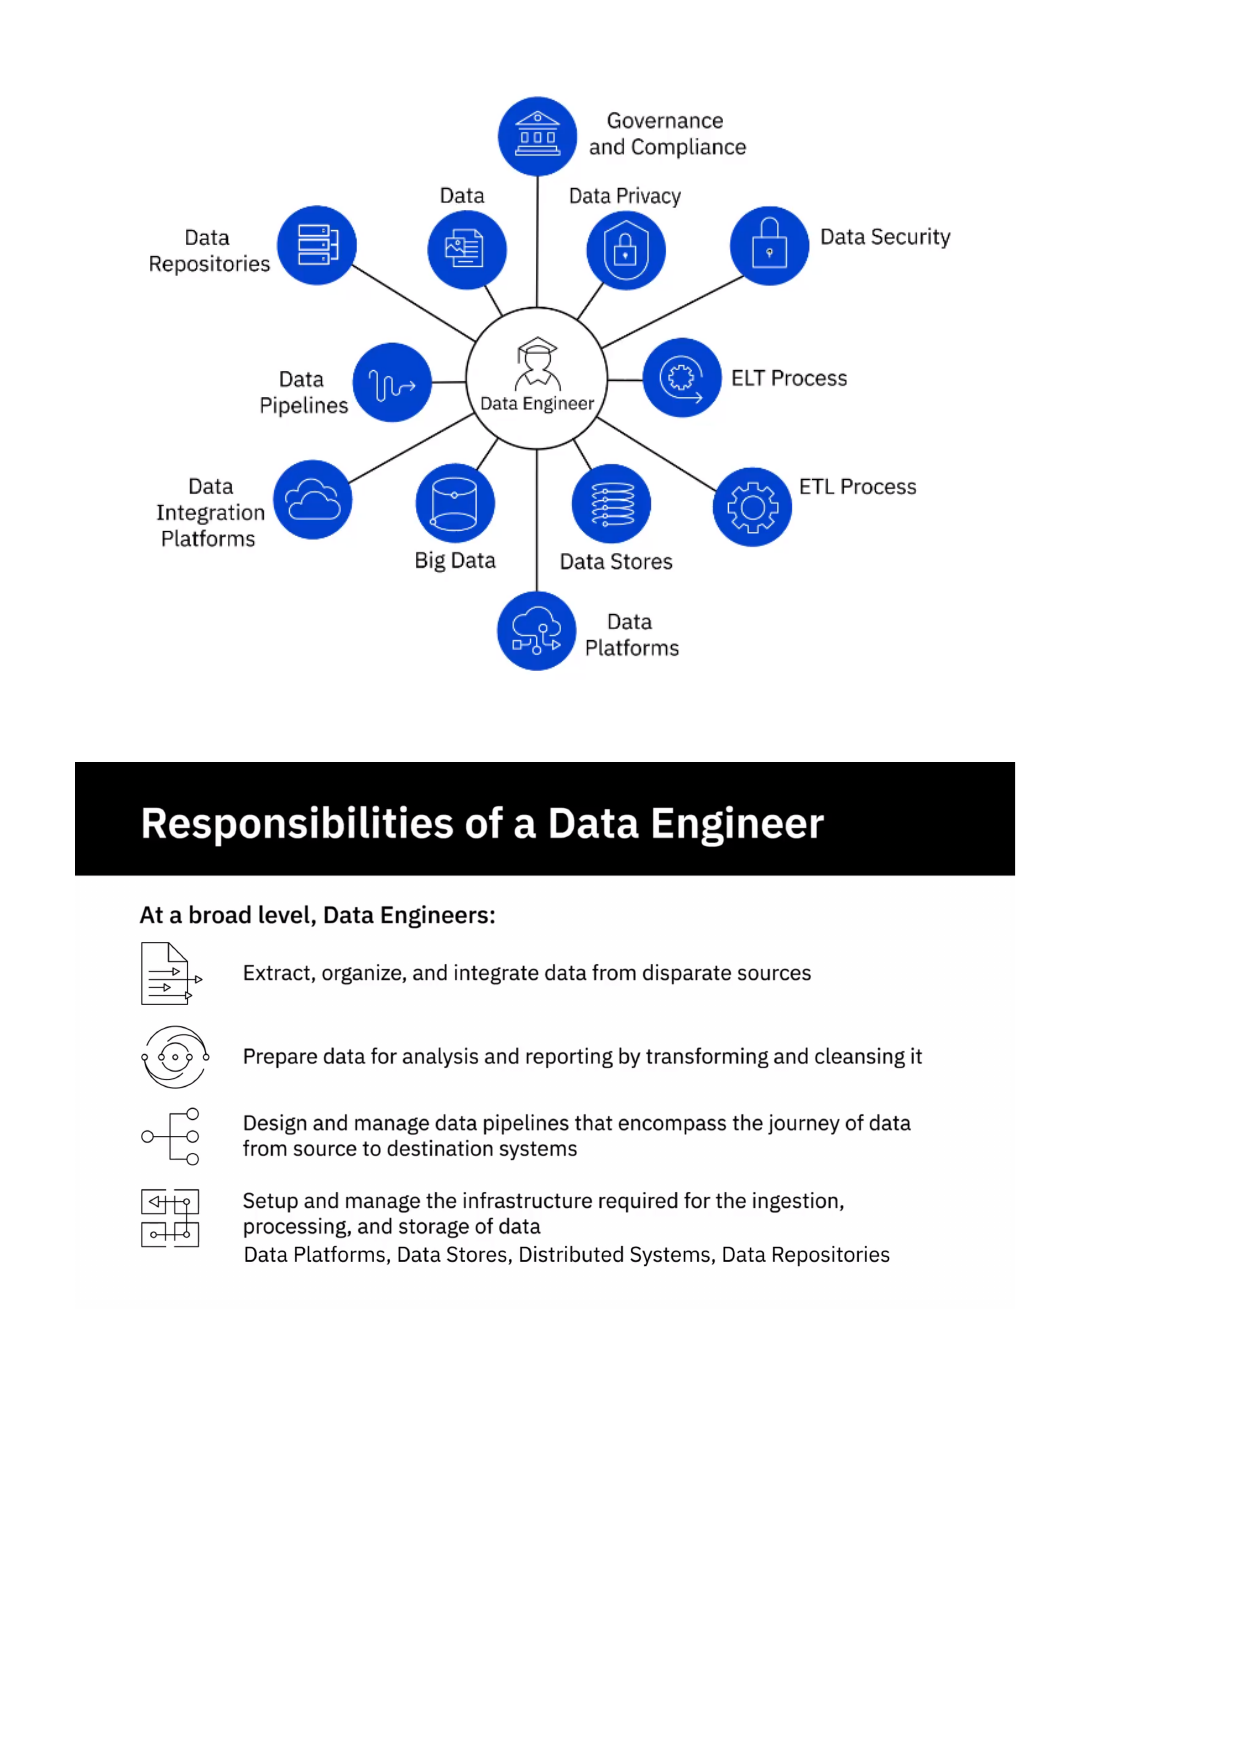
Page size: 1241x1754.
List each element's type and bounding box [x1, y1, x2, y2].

picture [75, 762, 1016, 1309]
picture [75, 75, 1016, 697]
